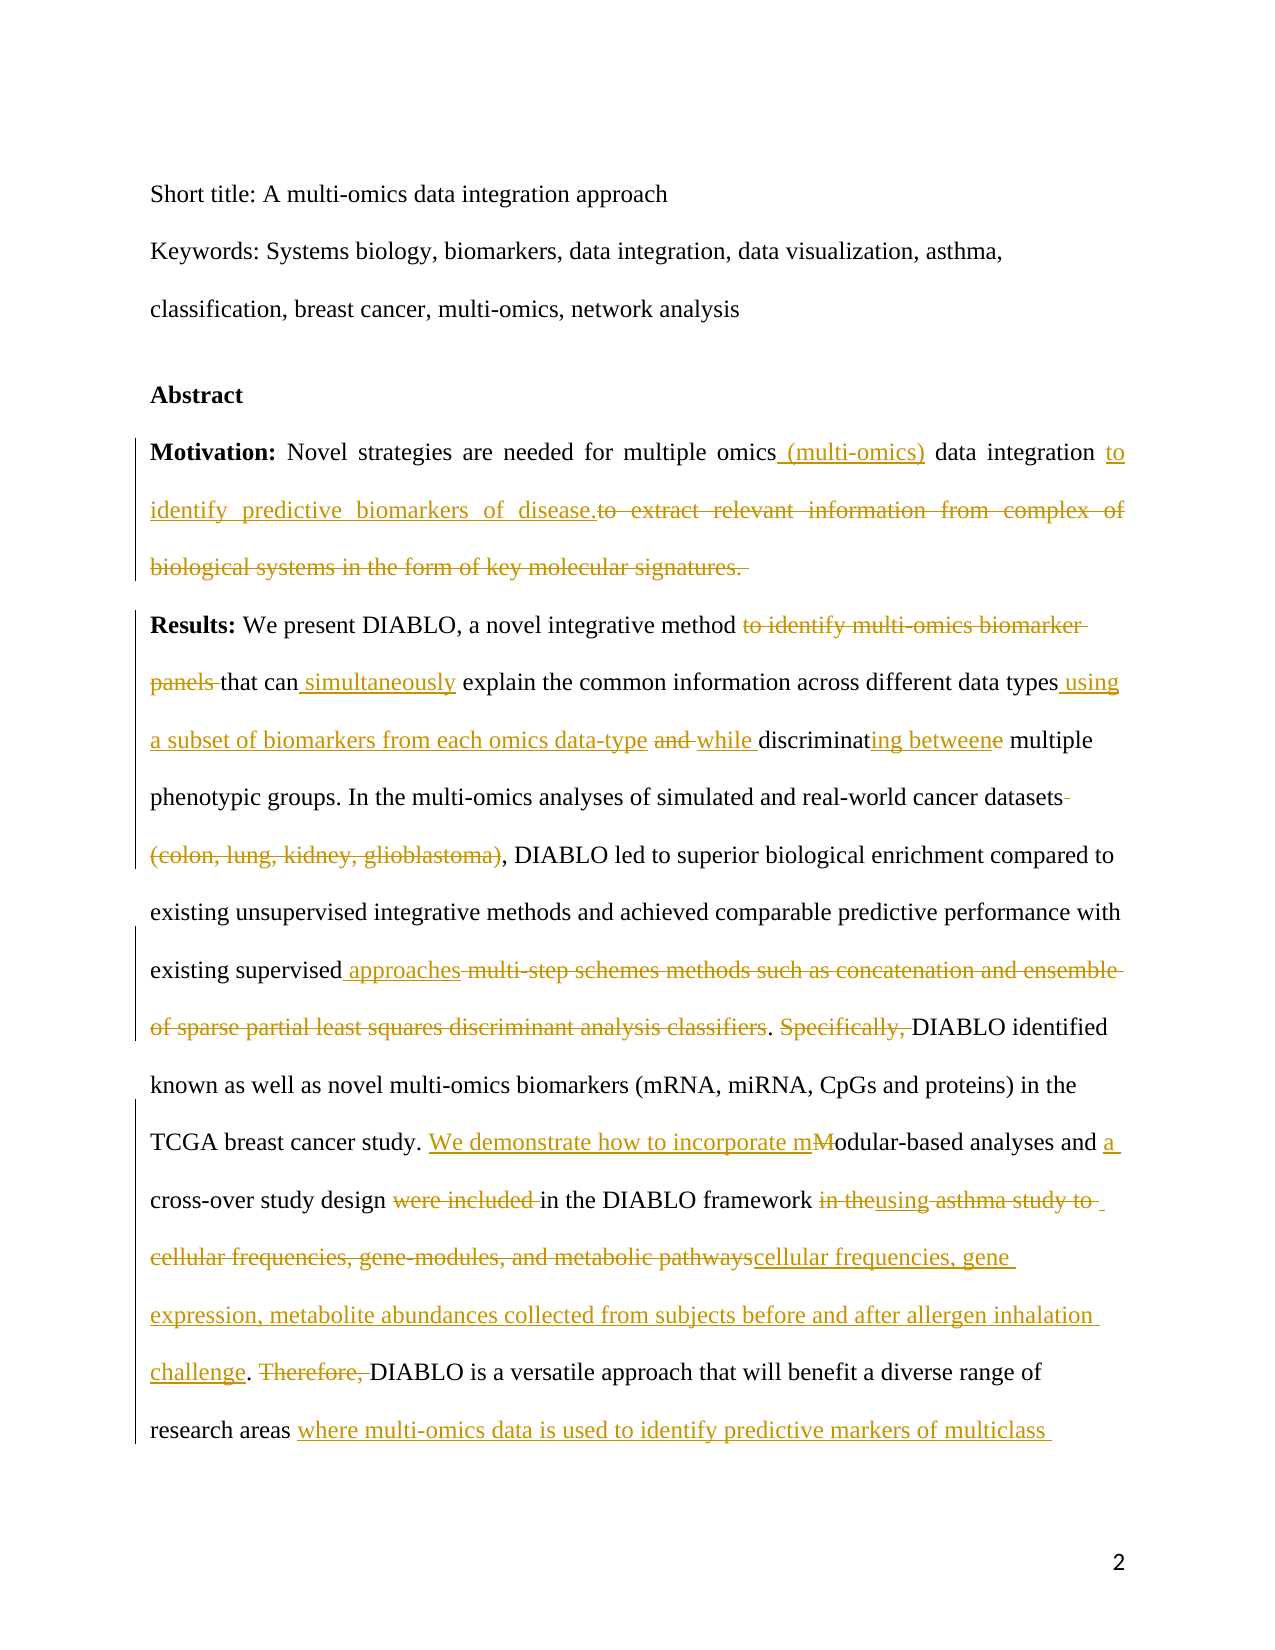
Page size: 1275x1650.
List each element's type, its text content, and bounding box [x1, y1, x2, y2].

text Keywords: Systems biology, biomarkers, data integration, data visualization, asthma, classification, breast cancer, multi-omics, network analysis [150, 236, 1125, 322]
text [150, 610, 1125, 1444]
text Abstract [150, 380, 1125, 409]
text Short title: A multi-omics data integration approach [150, 179, 1125, 207]
text Motivation: Novel strategies are needed for multiple omics data integration [150, 437, 1125, 581]
